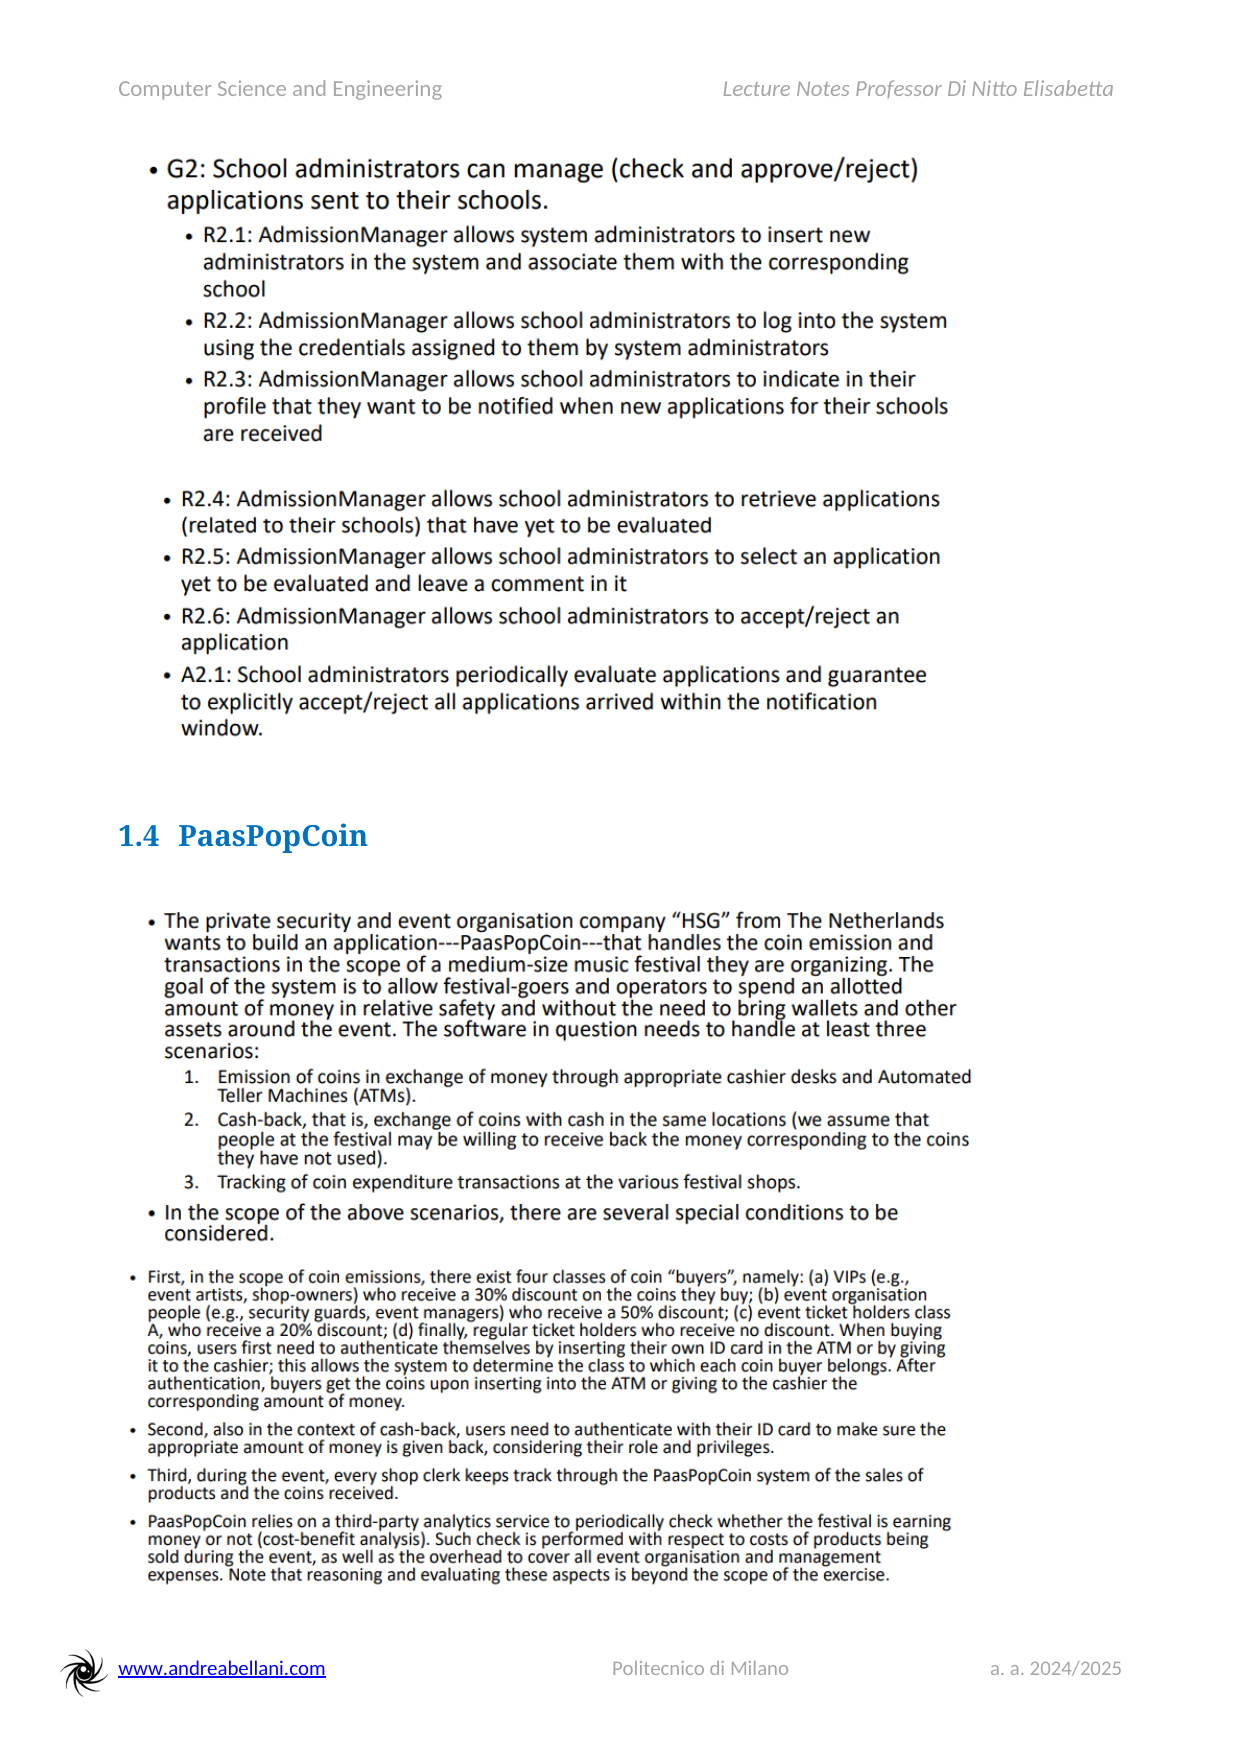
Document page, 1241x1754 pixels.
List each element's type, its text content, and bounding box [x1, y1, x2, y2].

picture [118, 1266, 969, 1593]
picture [135, 147, 972, 467]
picture [58, 1649, 110, 1699]
picture [135, 907, 990, 1254]
text PaasPopCoin [118, 815, 1122, 855]
picture [135, 478, 953, 748]
